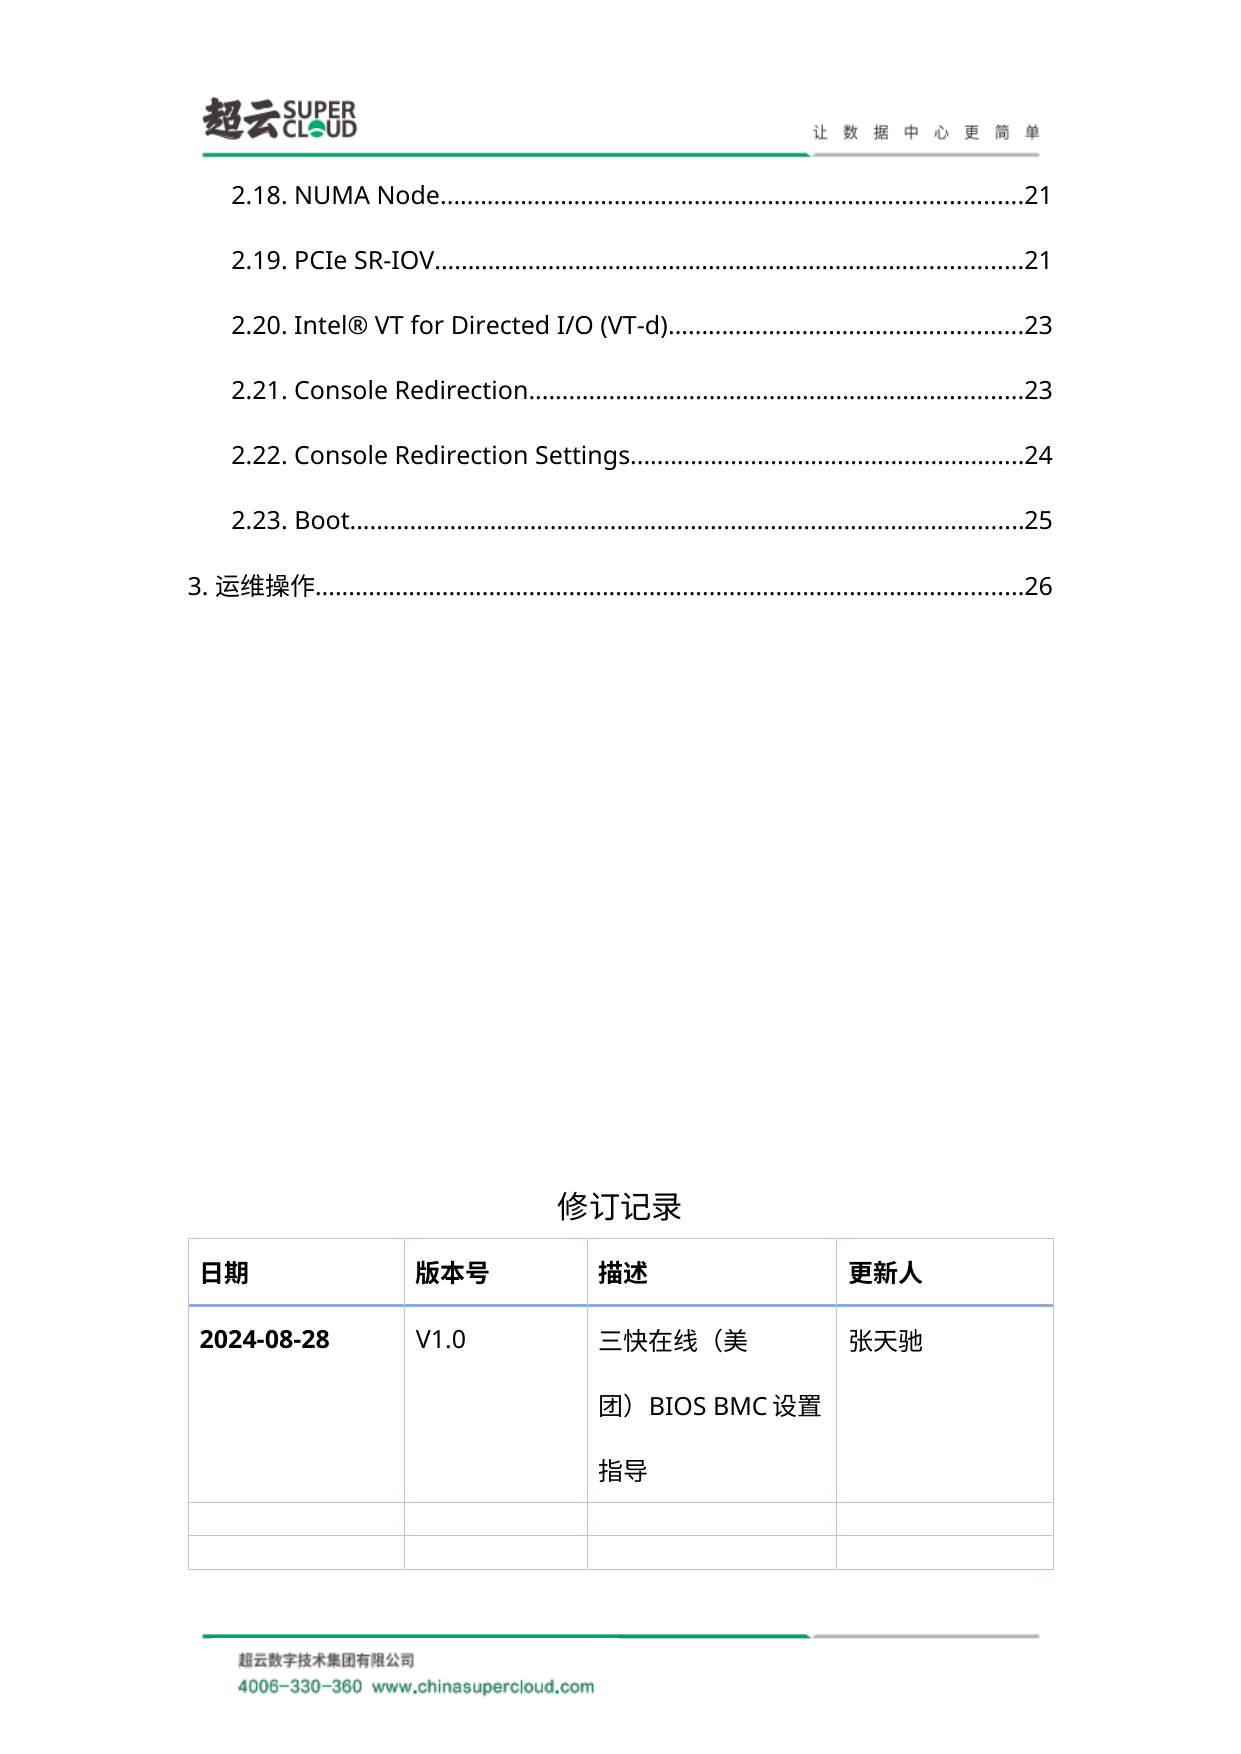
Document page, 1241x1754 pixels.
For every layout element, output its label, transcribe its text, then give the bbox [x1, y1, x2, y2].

table_cell [189, 1536, 404, 1569]
text 修订记录 [187, 1173, 1053, 1238]
table_header 更新人 [837, 1239, 1053, 1304]
table_header 日期 [189, 1239, 404, 1304]
table_cell 三快在线（美团）BIOS BMC设置指导 [588, 1307, 836, 1502]
table_cell 张天驰 [837, 1307, 1053, 1502]
table_cell [588, 1503, 836, 1535]
table_cell [405, 1503, 587, 1535]
table_cell [189, 1503, 404, 1535]
table_header 版本号 [405, 1239, 587, 1304]
table_cell 2024-08-28 [189, 1307, 404, 1502]
table_cell [588, 1536, 836, 1569]
table_cell V1.0 [405, 1307, 587, 1502]
table_cell [837, 1536, 1053, 1569]
table_cell [837, 1503, 1053, 1535]
table_header 描述 [588, 1239, 836, 1304]
table_cell [405, 1536, 587, 1569]
